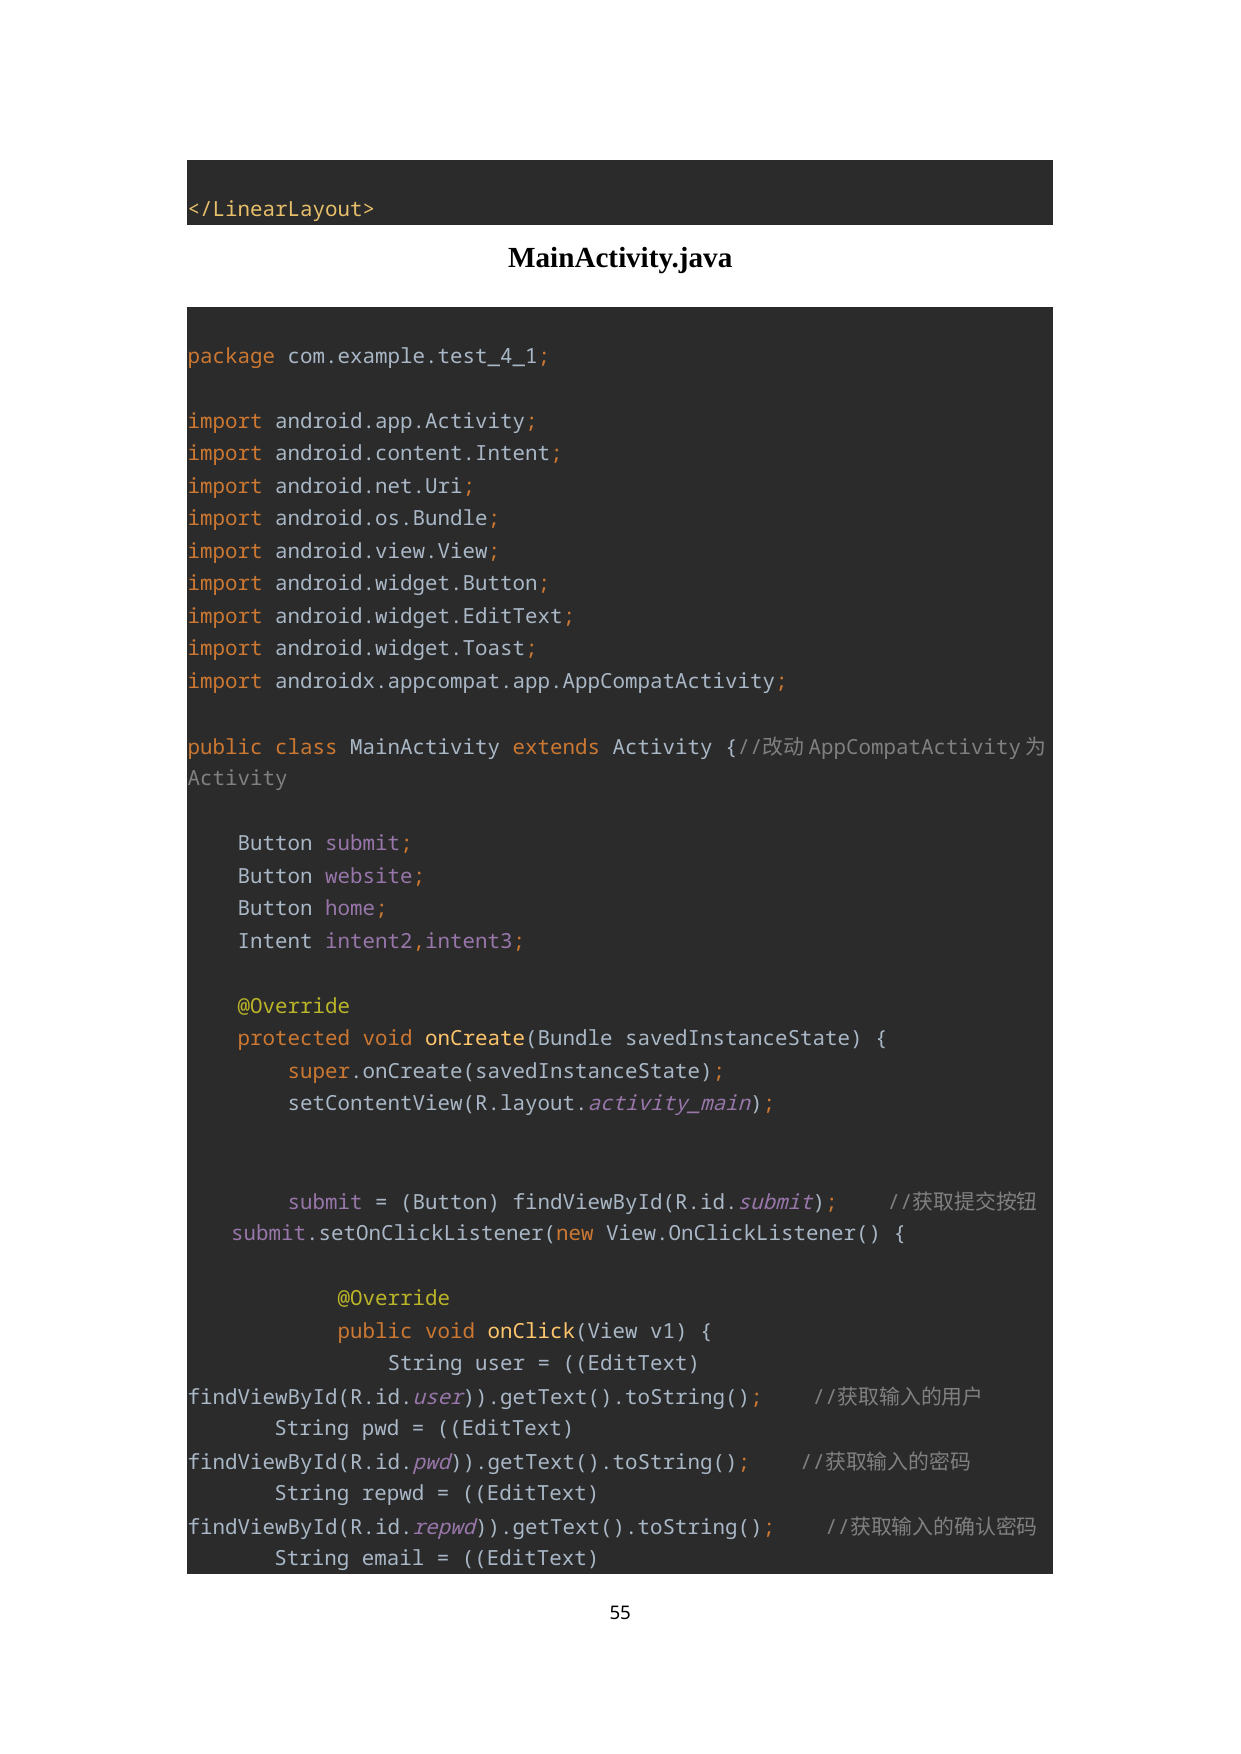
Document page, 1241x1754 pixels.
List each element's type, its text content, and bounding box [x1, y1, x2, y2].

text MainActivity.java [187, 225, 1053, 290]
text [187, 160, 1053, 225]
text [187, 339, 1053, 1574]
